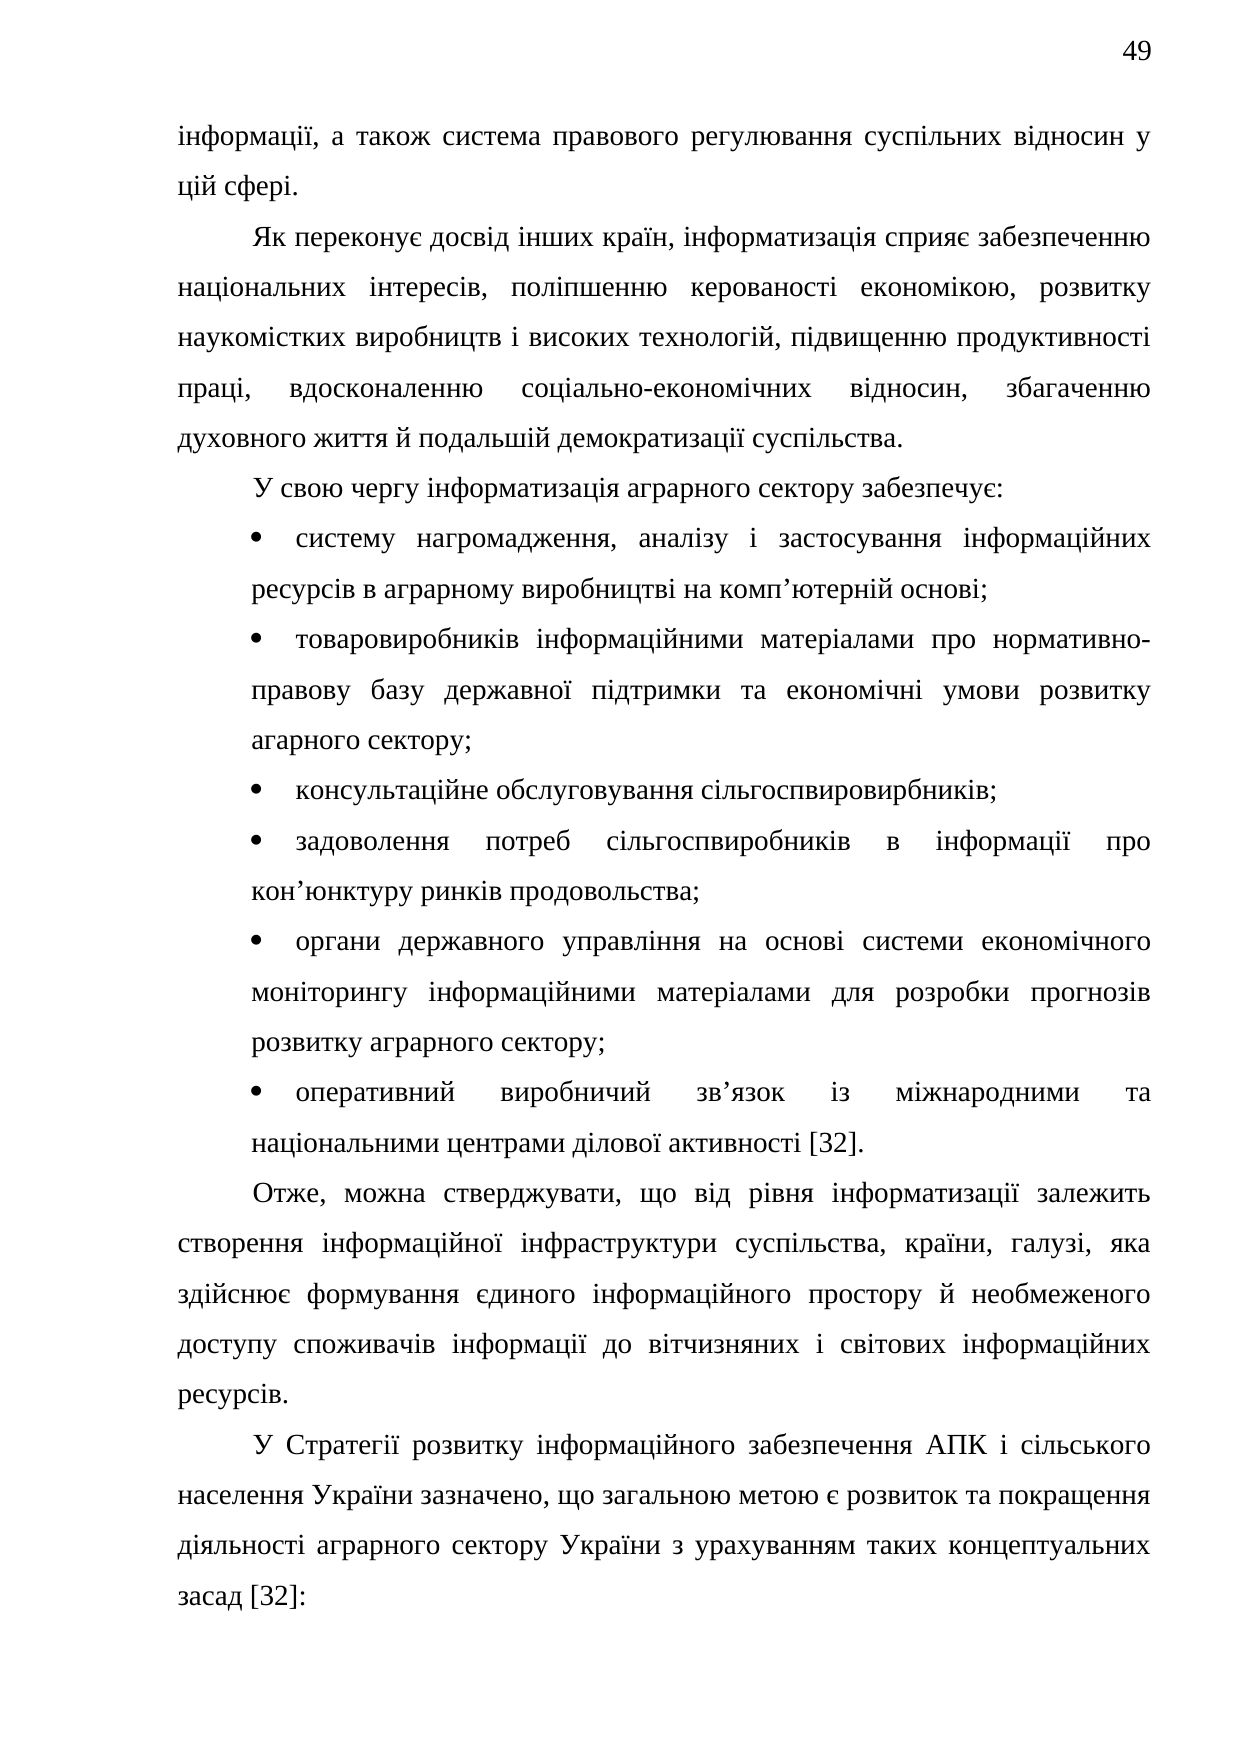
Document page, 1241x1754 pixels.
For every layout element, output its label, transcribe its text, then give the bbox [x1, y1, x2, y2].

text систему нагромадження, аналізу і застосування інформаційних ресурсів в аграрному виробництві на комп’ютерній основі; [251, 521, 1152, 604]
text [177, 118, 1152, 202]
text консультаційне обслуговування сільгоспвировирбників; [251, 772, 1152, 806]
text органи державного управління на основі системи економічного моніторингу інформаційними матеріалами для розробки прогнозів розвитку аграрного сектору; [251, 923, 1152, 1058]
text У Cтратегії розвитку інформаційного забезпечення АПК і сільського населення України зазначено, що загальною метою є розвиток та покращення діяльності аграрного сектору України з урахуванням таких концептуальних засад [32]: [177, 1427, 1152, 1611]
text Отже, можна стверджувати, що від рівня інформатизації залежить створення інформаційної iнфрaстрyктyри суспільства, країни, галузі, яка здійснює формування єдиного інформаційного простору й необмеженого доступу споживачів інформації до вітчизняних і світових інформаційних ресурсів. [177, 1175, 1152, 1410]
text оперативний виробничий зв’язок із міжнародними та національними центрами ділової активності [32]. [251, 1074, 1152, 1158]
text товаровиробників інформаційними матеріалами про нормативно- правову базу державної підтримки та економічні умови розвитку агарного сектору; [251, 621, 1152, 756]
text задоволення потреб сільгоспвиробників в інформації про кон’юнктуру ринків продовольства; [251, 823, 1152, 907]
text Як переконує досвід інших країн, інформатизація сприяє забезпеченню національних інтересів, поліпшенню керованості економікою, розвитку наукомістких виробництв і високих технологій, підвищенню продуктивності праці, вдосконаленню соціально-економічних відносин, збагаченню духовного життя й подальшій демократизації суспільства. [177, 219, 1152, 453]
text У свою чергу інформатизація аграрного сектору забезпечує: [177, 470, 1152, 504]
